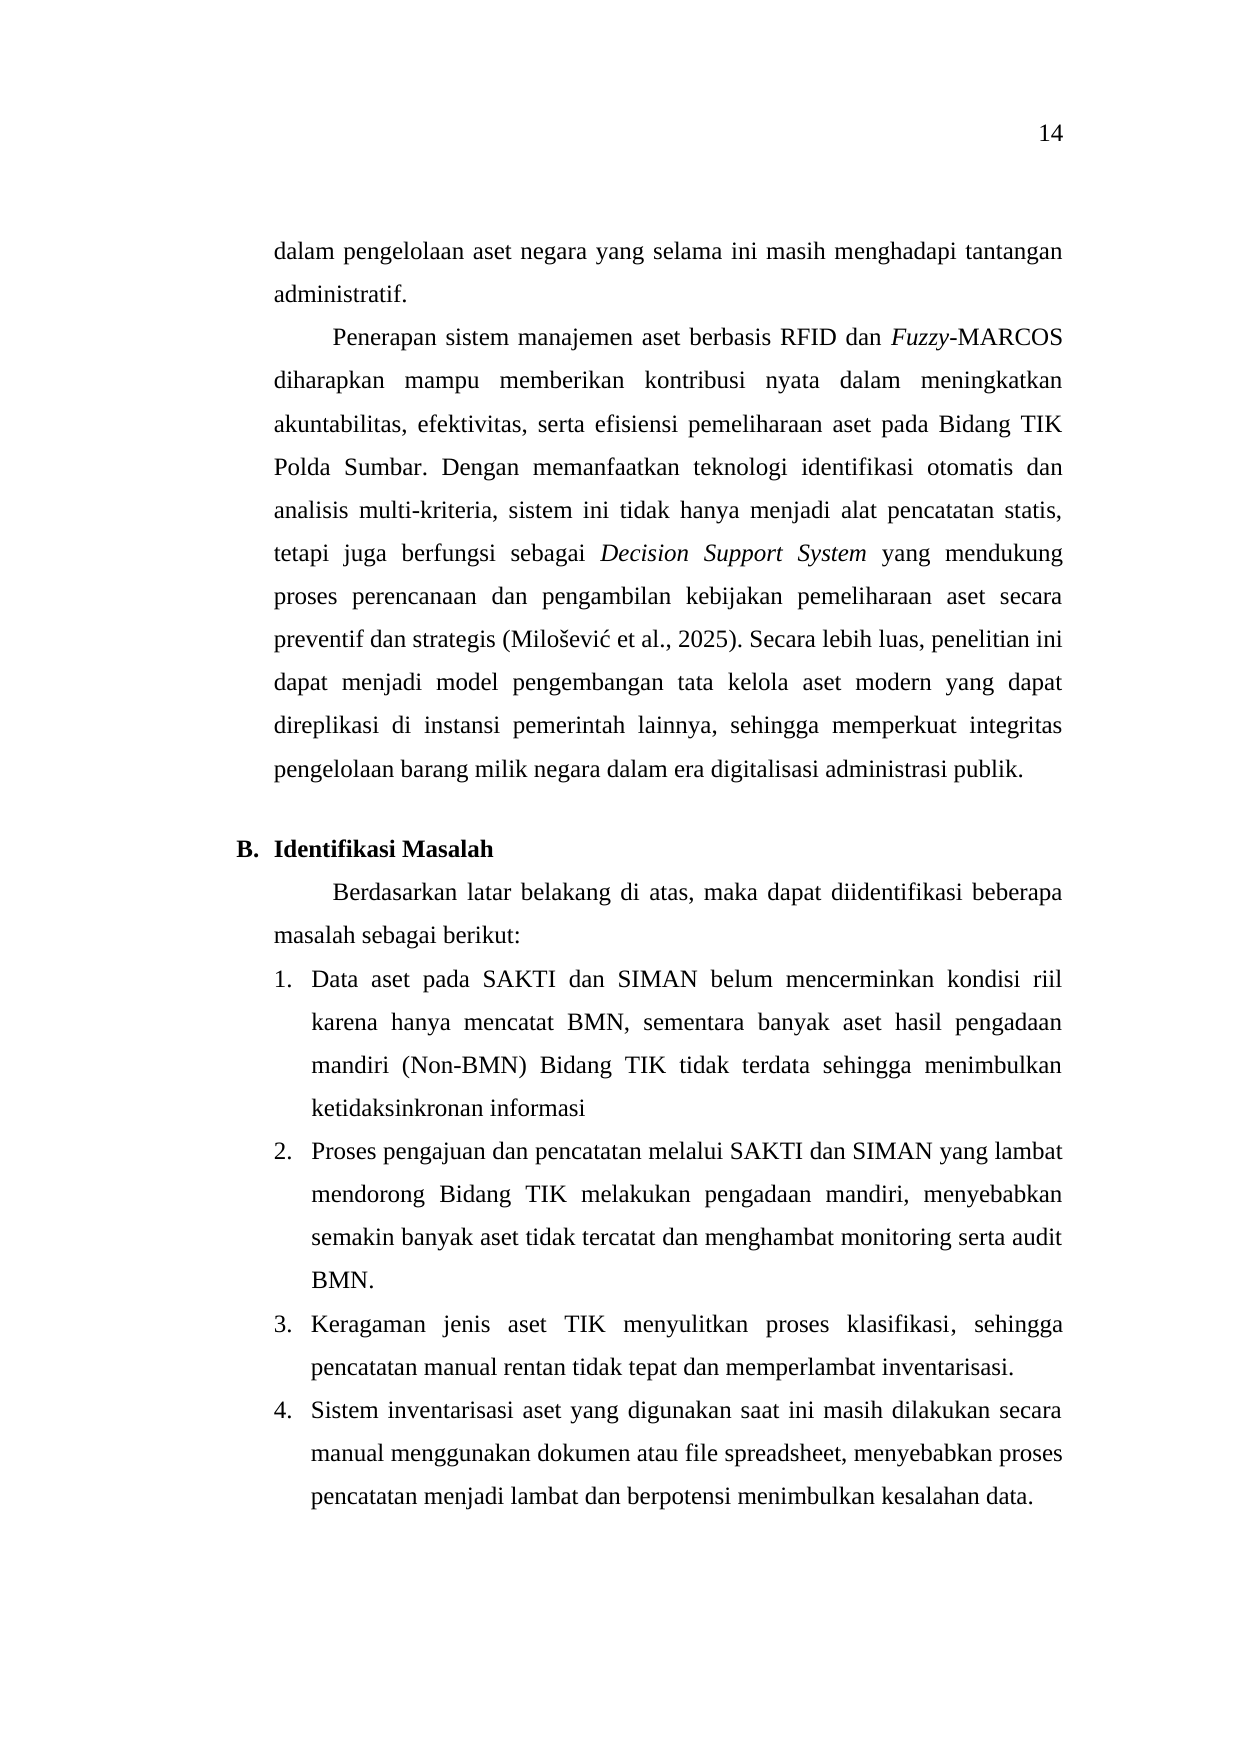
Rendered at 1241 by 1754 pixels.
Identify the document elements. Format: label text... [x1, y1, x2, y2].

list Keragaman jenis aset TIK menyulitkan proses klasifikasi, sehingga pencatatan manual rentan tidak tepat dan memperlambat inventarisasi. [273, 1309, 1063, 1381]
text Berdasarkan latar belakang di atas, maka dapat diidentifikasi beberapa masalah sebagai berikut: [273, 877, 1063, 949]
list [273, 236, 1063, 308]
list Sistem inventarisasi aset yang digunakan saat ini masih dilakukan secara manual menggunakan dokumen atau file spreadsheet, menyebabkan proses pencatatan menjadi lambat dan berpotensi menimbulkan kesalahan data. [273, 1395, 1063, 1510]
list Proses pengajuan dan pencatatan melalui SAKTI dan SIMAN yang lambat mendorong Bidang TIK melakukan pengadaan mandiri, menyebabkan semakin banyak aset tidak tercatat dan menghambat monitoring serta audit BMN. [274, 1136, 1063, 1294]
list Data aset pada SAKTI dan SIMAN belum mencerminkan kondisi riil karena hanya mencatat BMN, sementara banyak aset hasil pengadaan mandiri (Non-BMN) Bidang TIK tidak terdata sehingga menimbulkan ketidaksinkronan informasi [274, 964, 1063, 1122]
subtitle Identifikasi Masalah [236, 834, 1063, 863]
list Penerapan sistem manajemen aset berbasis RFID dan Fuzzy-MARCOS diharapkan mampu memberikan kontribusi nyata dalam meningkatkan akuntabilitas, efektivitas, serta efisiensi pemeliharaan aset pada Bidang TIK Polda Sumbar. Dengan memanfaatkan teknologi identifikasi otomatis dan analisis multi-kriteria, sistem ini tidak hanya menjadi alat pencatatan statis, tetapi juga berfungsi sebagai Decision Support System yang mendukung proses perencanaan dan pengambilan kebijakan pemeliharaan aset secara preventif dan strategis (Milošević et al., 2025). Secara lebih luas, penelitian ini dapat menjadi model pengembangan tata kelola aset modern yang dapat direplikasi di instansi pemerintah lainnya, sehingga memperkuat integritas pengelolaan barang milik negara dalam era digitalisasi administrasi publik. [273, 322, 1063, 782]
